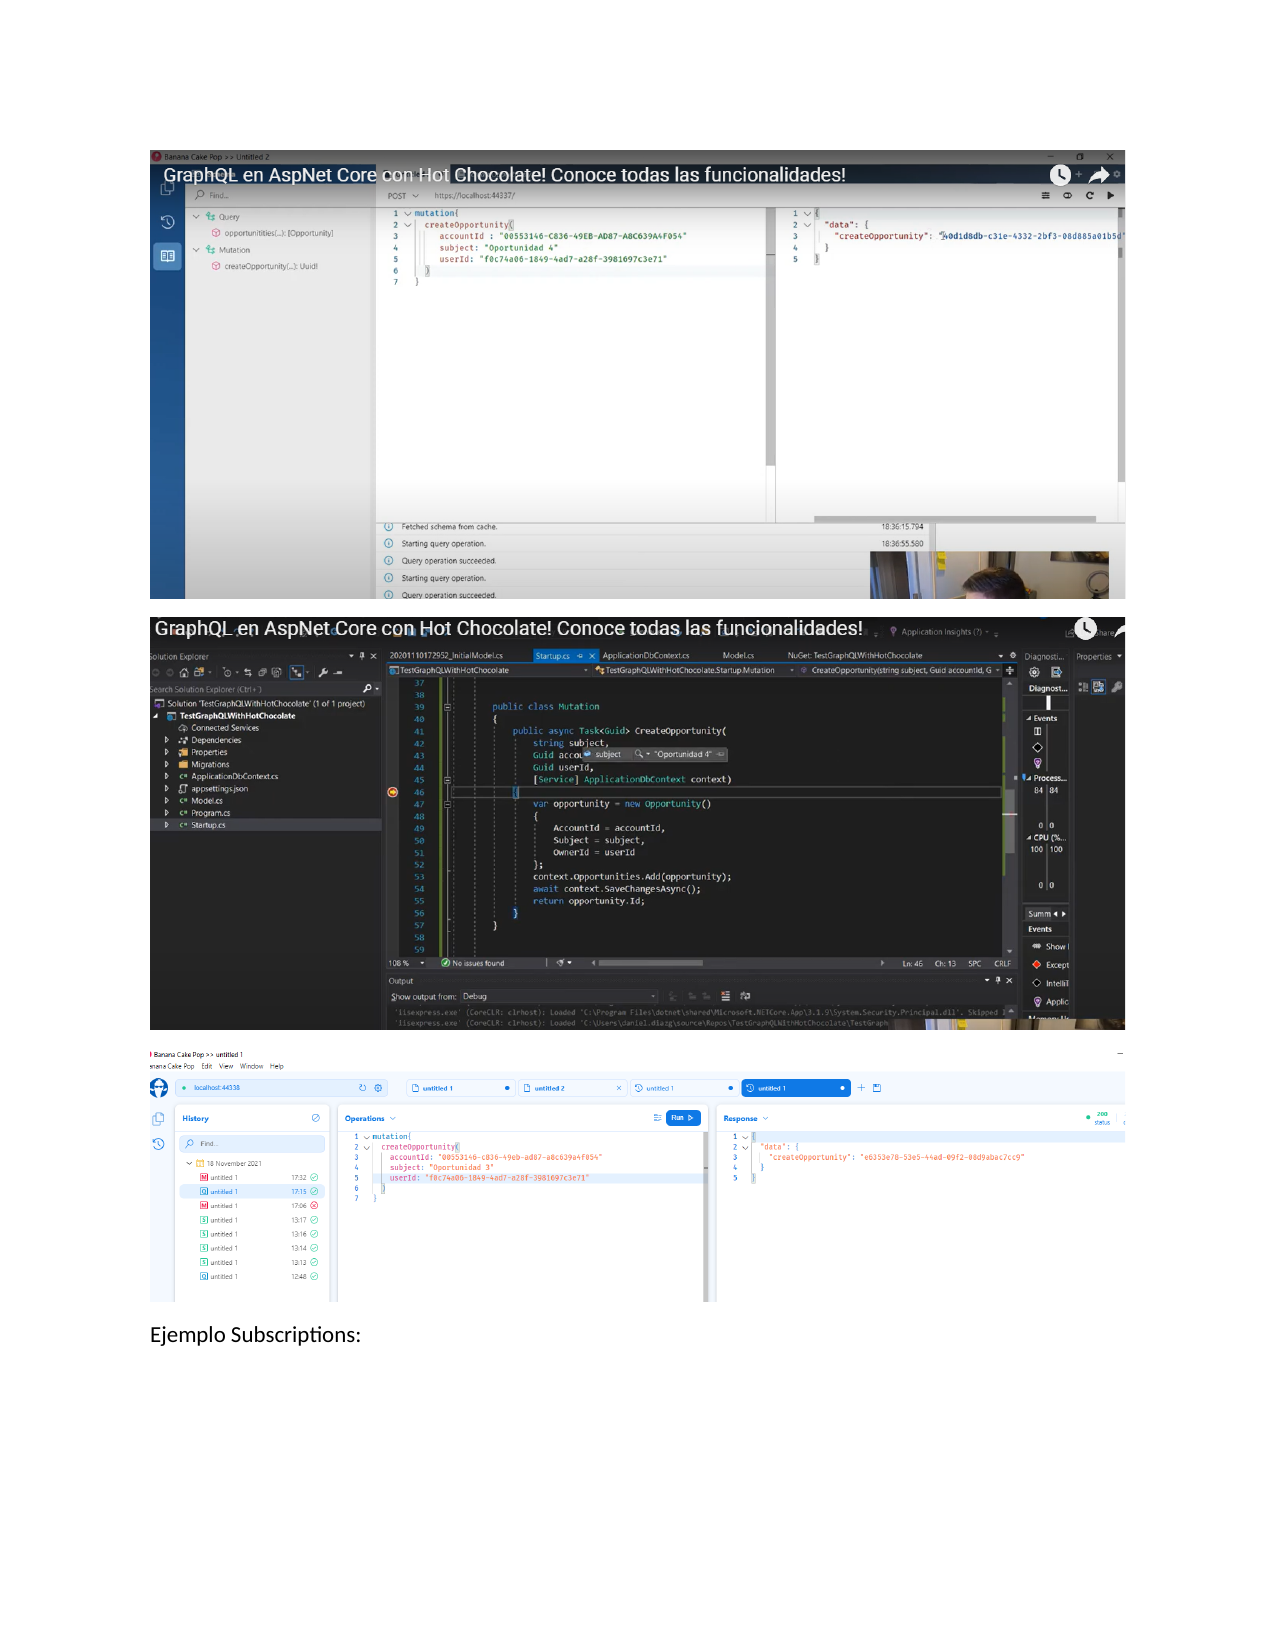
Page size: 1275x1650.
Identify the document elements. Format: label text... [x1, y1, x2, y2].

picture [150, 1048, 1125, 1302]
picture [150, 150, 1125, 599]
text Ejemplo Subscriptions: [150, 1320, 1125, 1348]
picture [150, 617, 1125, 1030]
